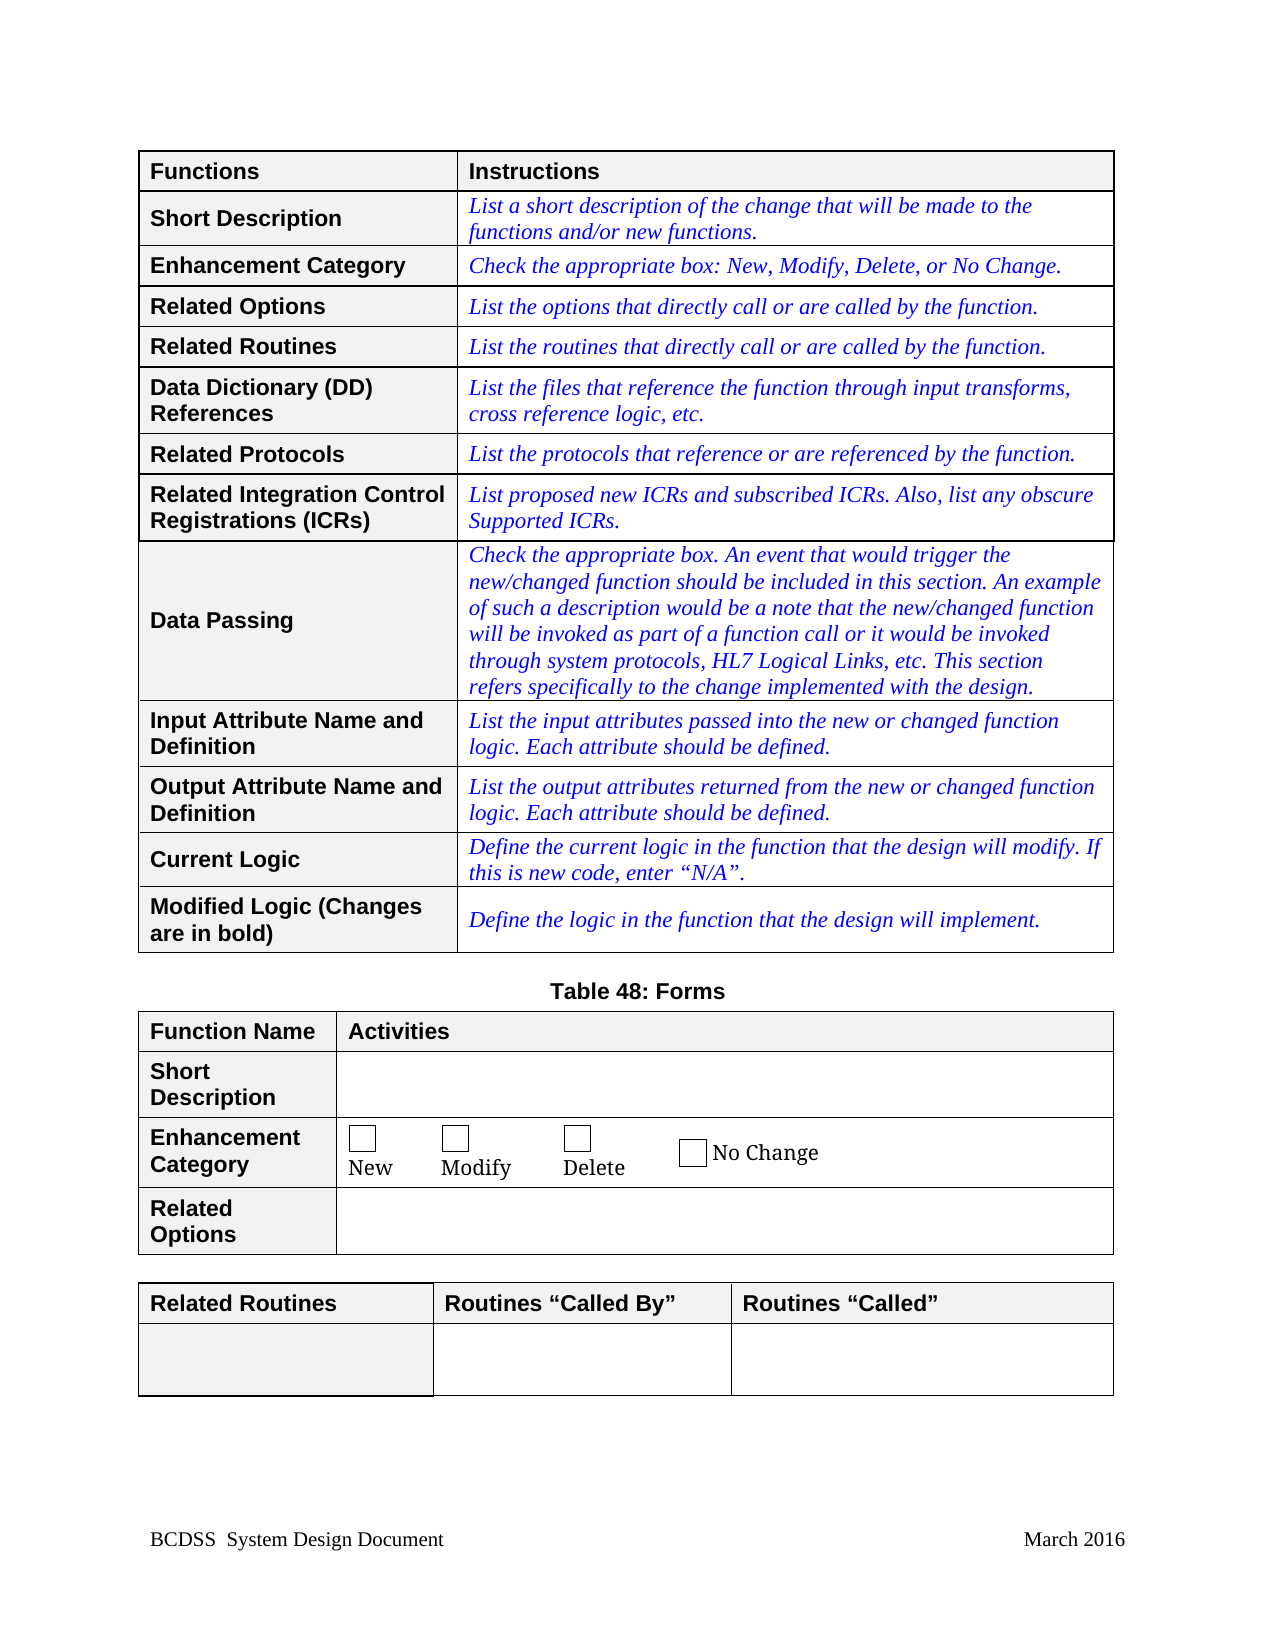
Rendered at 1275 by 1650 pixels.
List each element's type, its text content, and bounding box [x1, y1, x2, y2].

table_cell Delete [552, 1118, 667, 1187]
table_cell List the files that reference the function through input transforms, cross reference logic, etc. [458, 368, 1113, 433]
table_cell Related Routines [140, 327, 457, 366]
table_cell List the input attributes passed into the new or changed function logic. Each attribute should be defined. [458, 701, 1113, 766]
table_cell Related Integration Control Registrations (ICRs) [140, 475, 457, 540]
table_cell Enhancement Category [139, 1118, 336, 1187]
table_header Related Routines [139, 1284, 433, 1322]
text Table 48: Forms [150, 978, 1125, 1004]
table_cell List a short description of the change that will be made to the functions and/or new functions. [458, 192, 1113, 245]
table_cell Short Description [139, 1052, 336, 1117]
table_cell Related Options [140, 287, 457, 326]
table_cell Related Options [139, 1188, 336, 1253]
table_cell No Change [667, 1118, 1113, 1187]
table_cell List the routines that directly call or are called by the function. [458, 327, 1113, 366]
table_cell Output Attribute Name and Definition [139, 767, 457, 832]
table_cell Enhancement Category [140, 246, 457, 285]
table_cell Check the appropriate box. An event that would trigger the new/changed function should be included in this section. An example of such a description would be a note that the new/changed function will be invoked as part of a function call or it would be invoked through system protocols, HL7 Logical Links, etc. This section refers specifically to the change implemented with the design. [458, 542, 1113, 699]
table_header Instructions [458, 152, 1113, 190]
table_cell List the protocols that reference or are referenced by the function. [458, 434, 1113, 473]
table_cell List proposed new ICRs and subscribed ICRs. Also, list any obscure Supported ICRs. [458, 475, 1113, 540]
table_cell Short Description [140, 192, 457, 245]
table_cell [434, 1324, 731, 1395]
table_cell List the options that directly call or are called by the function. [458, 287, 1113, 326]
table_cell Related Protocols [140, 434, 457, 473]
table_cell List the output attributes returned from the new or changed function logic. Each attribute should be defined. [458, 767, 1113, 832]
table_cell Define the current logic in the function that the design will modify. If this is new code, enter “N/A”. [458, 833, 1113, 886]
table_header Routines “Called” [732, 1283, 1113, 1322]
table_cell Check the appropriate box: New, Modify, Delete, or No Change. [458, 246, 1113, 285]
table_cell New [337, 1118, 429, 1187]
table_cell Current Logic [139, 833, 457, 886]
table_header Routines “Called By” [434, 1283, 731, 1322]
table_cell Data Dictionary (DD) References [140, 368, 457, 433]
table_header Function Name [139, 1012, 336, 1051]
table_cell [337, 1052, 1113, 1117]
table_header Activities [337, 1012, 1113, 1051]
table_header Functions [140, 152, 457, 190]
table_cell Modify [429, 1118, 552, 1187]
table_cell [139, 1324, 433, 1395]
table_cell [732, 1324, 1113, 1395]
table_cell Input Attribute Name and Definition [139, 701, 457, 766]
table_cell [337, 1188, 1113, 1253]
table_cell Define the logic in the function that the design will implement. [458, 887, 1113, 952]
table_cell Data Passing [139, 542, 457, 699]
table_cell Modified Logic (Changes are in bold) [139, 887, 457, 952]
